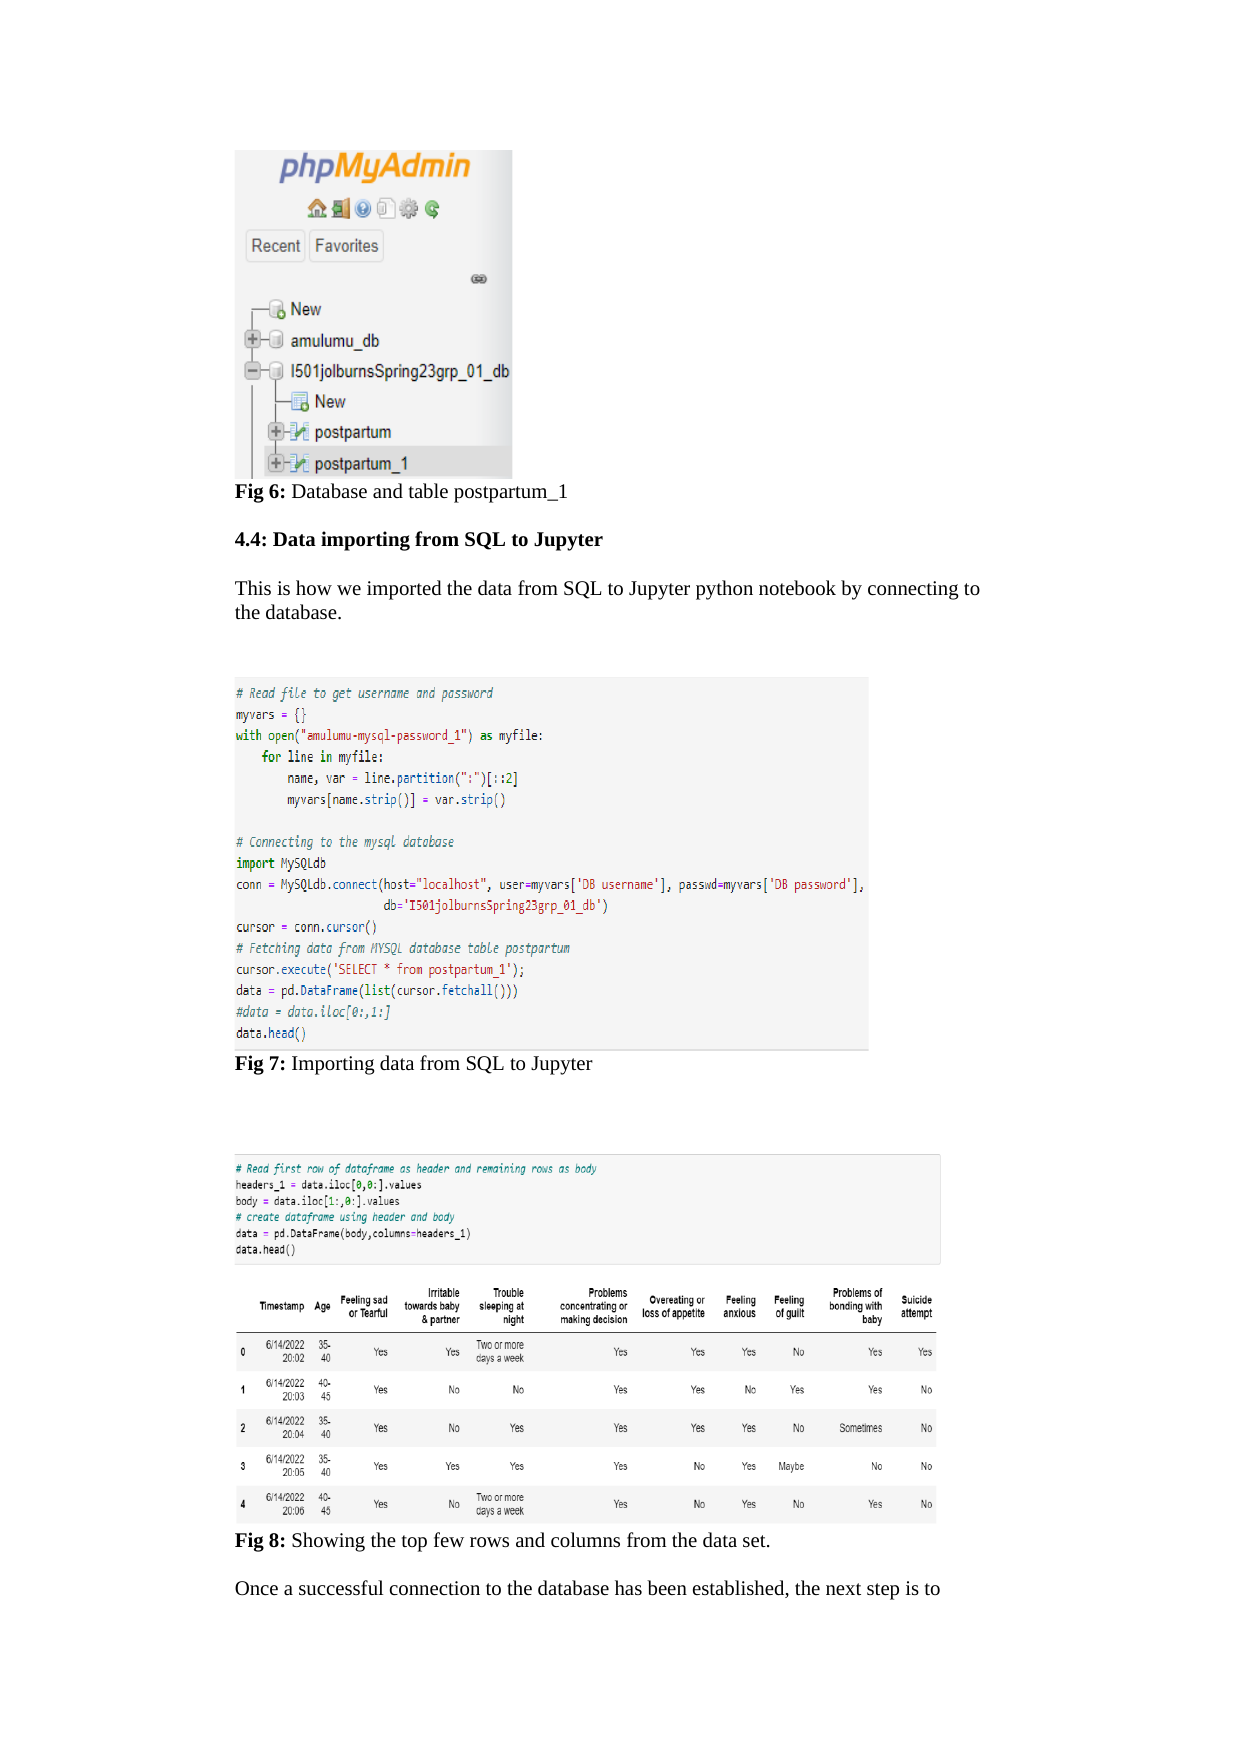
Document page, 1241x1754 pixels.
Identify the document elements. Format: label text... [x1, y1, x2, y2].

subtitle This is how we imported the data from SQL to Jupyter python notebook by connecting to [234, 576, 1006, 600]
picture [234, 150, 513, 479]
subtitle 4.4: Data importing from SQL to Jupyter [234, 527, 1006, 551]
subtitle Fig 6: Database and table postpartum_1 [234, 478, 1006, 503]
subtitle Fig 7: Importing data from SQL to Jupyter [234, 1051, 1006, 1074]
subtitle Fig 8: Showing the top few rows and columns from the data set. [234, 1527, 1006, 1552]
subtitle the database. [234, 600, 1006, 624]
picture [234, 677, 869, 1051]
subtitle Once a successful connection to the database has been established, the next step is to [234, 1576, 1006, 1600]
picture [234, 1152, 943, 1528]
